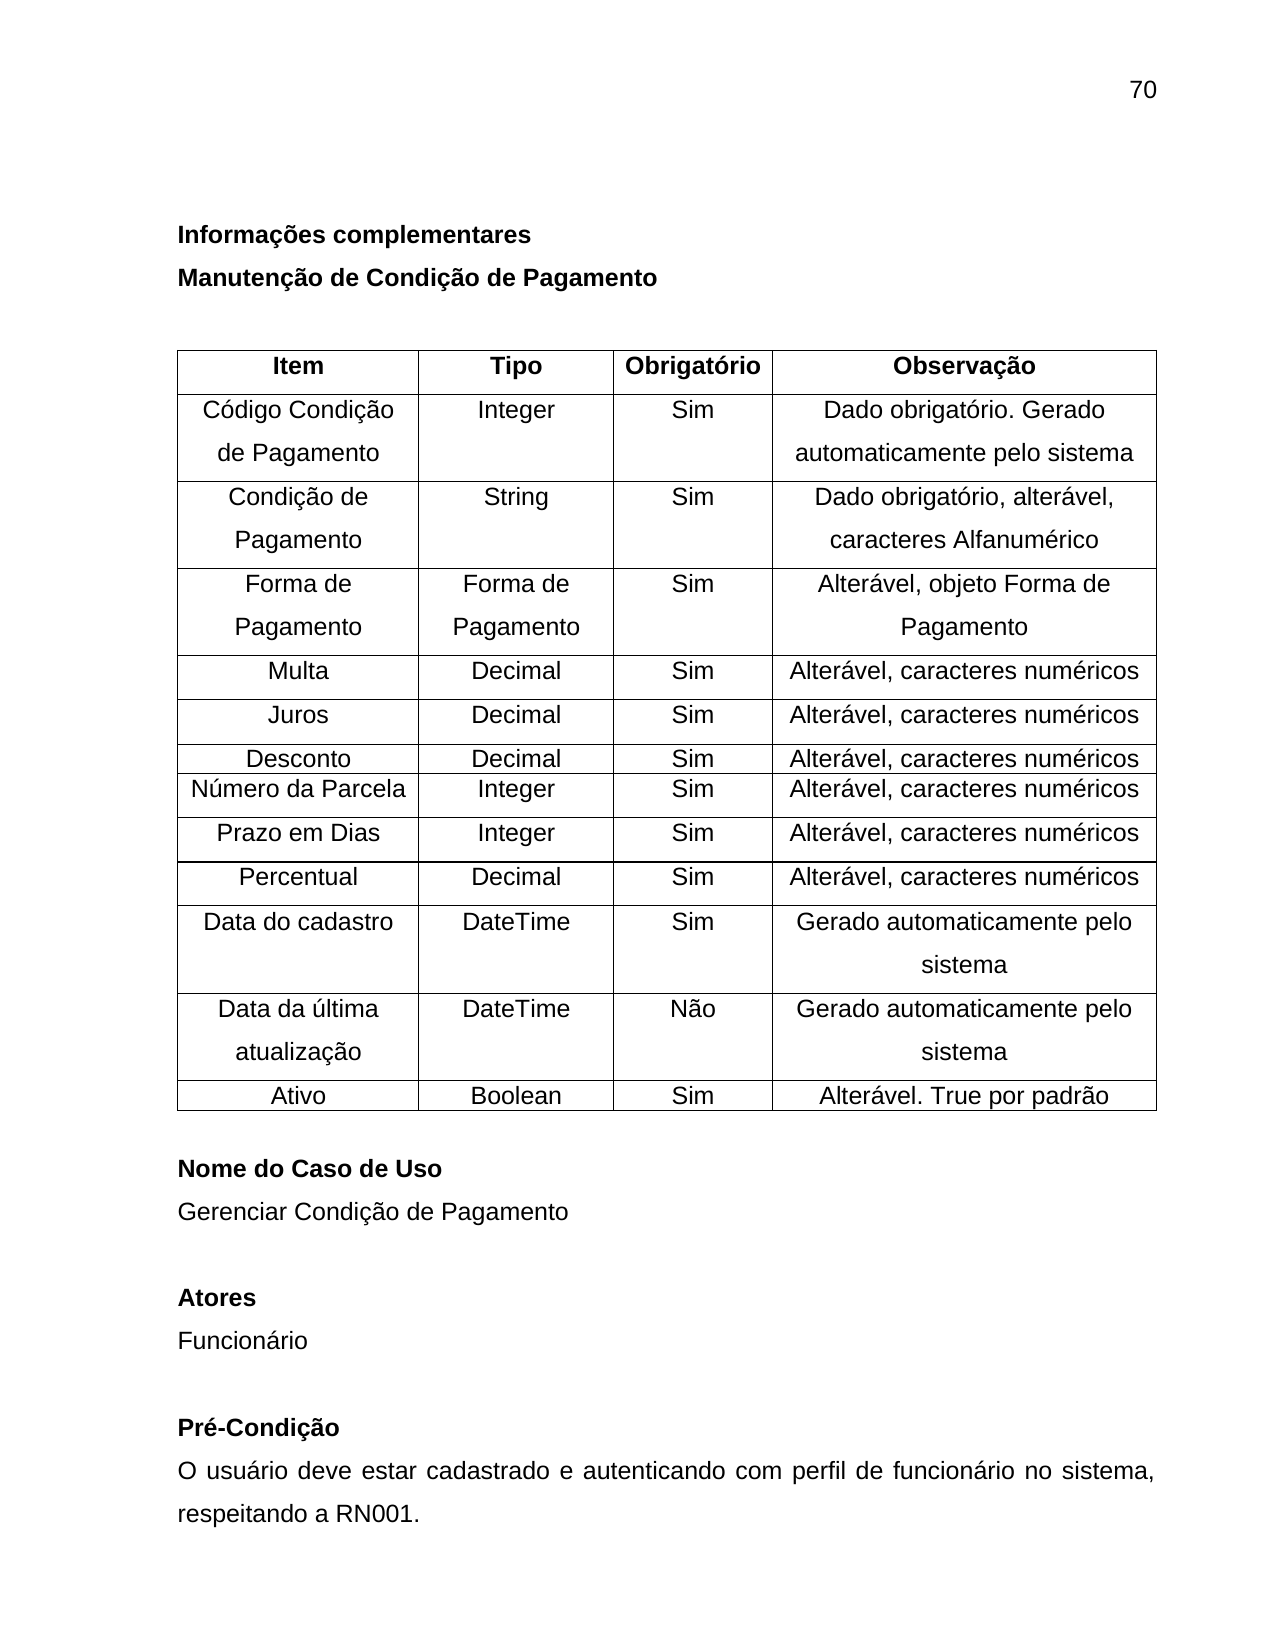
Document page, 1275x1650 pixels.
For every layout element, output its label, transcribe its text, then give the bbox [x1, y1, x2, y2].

table_cell Dado obrigatório, alterável, caracteres Alfanumérico [773, 482, 1156, 568]
table_cell String [419, 482, 613, 568]
table_cell Alterável. True por padrão [773, 1081, 1156, 1109]
table_cell Decimal [419, 656, 613, 699]
table_cell Código Condição de Pagamento [178, 395, 418, 481]
table_cell Integer [419, 395, 613, 481]
table_cell Forma de Pagamento [178, 569, 418, 655]
table_cell Decimal [419, 863, 613, 905]
table_cell Alterável, caracteres numéricos [773, 818, 1156, 861]
text Informações complementares [177, 220, 1157, 249]
text O usuário deve estar cadastrado e autenticando com perfil de funcionário no sistema, respeitando a RN001. [177, 1456, 1157, 1527]
table_cell Sim [614, 906, 772, 993]
table_cell Decimal [419, 745, 613, 773]
text Gerenciar Condição de Pagamento [177, 1197, 1157, 1226]
table_cell Condição de Pagamento [178, 482, 418, 568]
table_cell Data do cadastro [178, 906, 418, 993]
table_cell Alterável, caracteres numéricos [773, 656, 1156, 699]
text Manutenção de Condição de Pagamento [177, 263, 1157, 292]
table_cell Número da Parcela [178, 774, 418, 817]
table_cell Boolean [419, 1081, 613, 1109]
table_cell Sim [614, 818, 772, 861]
table_header Item [178, 351, 418, 394]
table_cell Sim [614, 395, 772, 481]
table_cell Sim [614, 482, 772, 568]
table_cell Data da última atualização [178, 994, 418, 1080]
text Funcionário [177, 1326, 1157, 1355]
table_cell Prazo em Dias [178, 818, 418, 861]
table_cell Sim [614, 700, 772, 743]
table_cell DateTime [419, 994, 613, 1080]
table_cell Dado obrigatório. Gerado automaticamente pelo sistema [773, 395, 1156, 481]
table_cell Juros [178, 700, 418, 743]
table_cell Integer [419, 818, 613, 861]
text Atores [177, 1283, 1157, 1312]
table_cell Não [614, 994, 772, 1080]
table_cell Sim [614, 569, 772, 655]
table_cell DateTime [419, 906, 613, 993]
table_header Tipo [419, 351, 613, 394]
table_cell Ativo [178, 1081, 418, 1109]
table_cell Multa [178, 656, 418, 699]
table_cell Forma de Pagamento [419, 569, 613, 655]
table_cell Percentual [178, 863, 418, 905]
table_cell Gerado automaticamente pelo sistema [773, 994, 1156, 1080]
table_cell Alterável, caracteres numéricos [773, 700, 1156, 743]
table_header Observação [773, 351, 1156, 394]
table_cell Integer [419, 774, 613, 817]
table_header Obrigatório [614, 351, 772, 394]
table_cell Gerado automaticamente pelo sistema [773, 906, 1156, 993]
table_cell Alterável, caracteres numéricos [773, 863, 1156, 905]
table_cell Sim [614, 863, 772, 905]
table_cell Desconto [178, 745, 418, 773]
table_cell Decimal [419, 700, 613, 743]
table_cell Alterável, caracteres numéricos [773, 745, 1156, 773]
table_cell Sim [614, 774, 772, 817]
text Nome do Caso de Uso [177, 1154, 1157, 1182]
table_cell Alterável, objeto Forma de Pagamento [773, 569, 1156, 655]
table_cell Sim [614, 656, 772, 699]
text Pré-Condição [177, 1412, 1157, 1441]
table_cell Sim [614, 745, 772, 773]
table_cell Sim [614, 1081, 772, 1109]
table_cell Alterável, caracteres numéricos [773, 774, 1156, 817]
